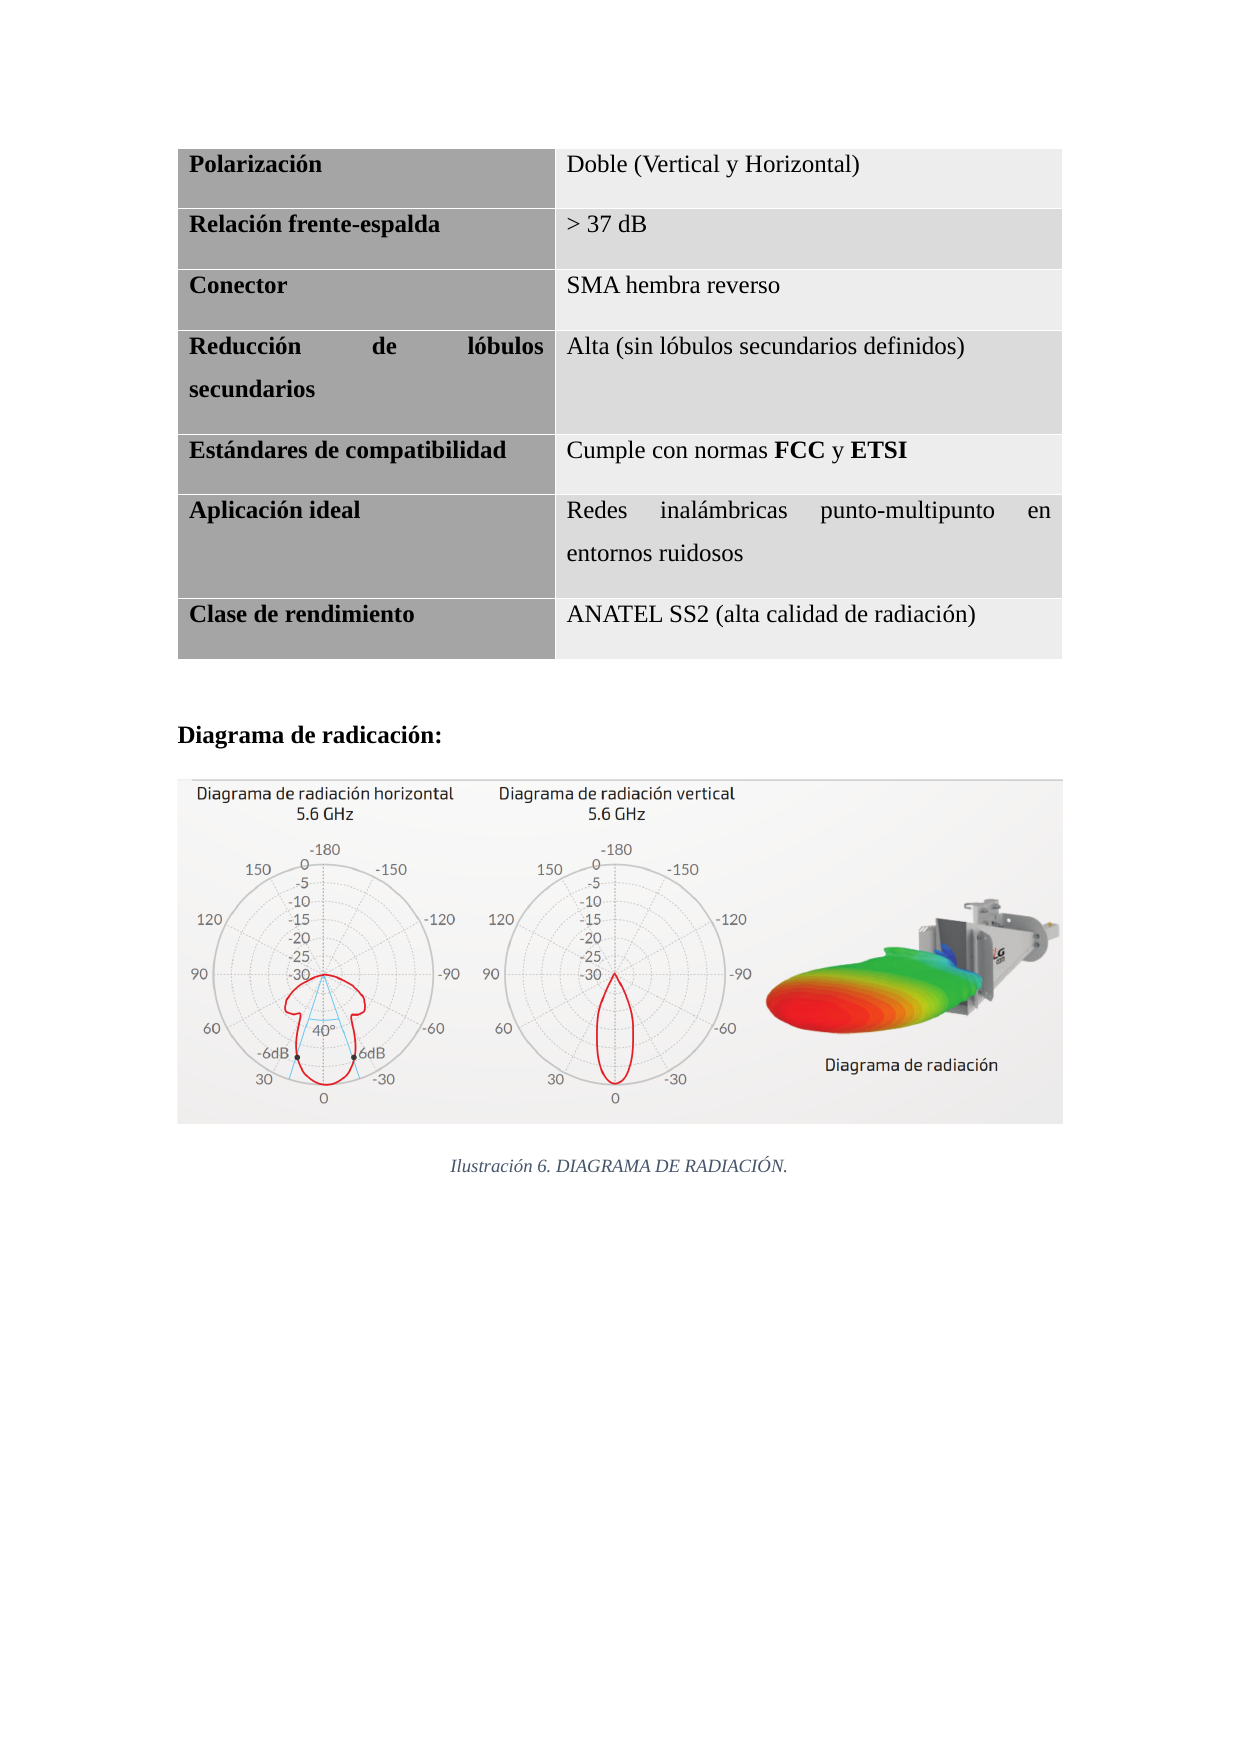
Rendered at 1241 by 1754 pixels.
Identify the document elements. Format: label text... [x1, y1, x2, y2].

table_cell Conector [178, 270, 555, 330]
table_cell Relación frente-espalda [178, 209, 555, 269]
table_cell Reducción de lóbulos secundarios [178, 331, 555, 434]
table_cell Alta (sin lóbulos secundarios definidos) [556, 331, 1062, 434]
table_cell SMA hembra reverso [556, 270, 1062, 330]
table_cell ANATEL SS2 (alta calidad de radiación) [556, 599, 1062, 659]
table_cell Doble (Vertical y Horizontal) [556, 149, 1062, 208]
table_cell > 37 dB [556, 209, 1062, 269]
table_cell Clase de rendimiento [178, 599, 555, 659]
table_cell Polarización [178, 149, 555, 208]
text Ilustración 6. DIAGRAMA DE RADIACIÓN. [177, 1155, 1063, 1177]
table_cell Redes inalámbricas punto-multipunto en entornos ruidosos [556, 495, 1062, 598]
table_cell Aplicación ideal [178, 495, 555, 598]
table_cell Cumple con normas FCC y ETSI [556, 435, 1062, 494]
text Diagrama de radicación: [177, 720, 1063, 748]
table_cell Estándares de compatibilidad [178, 435, 555, 494]
picture [177, 779, 1063, 1124]
